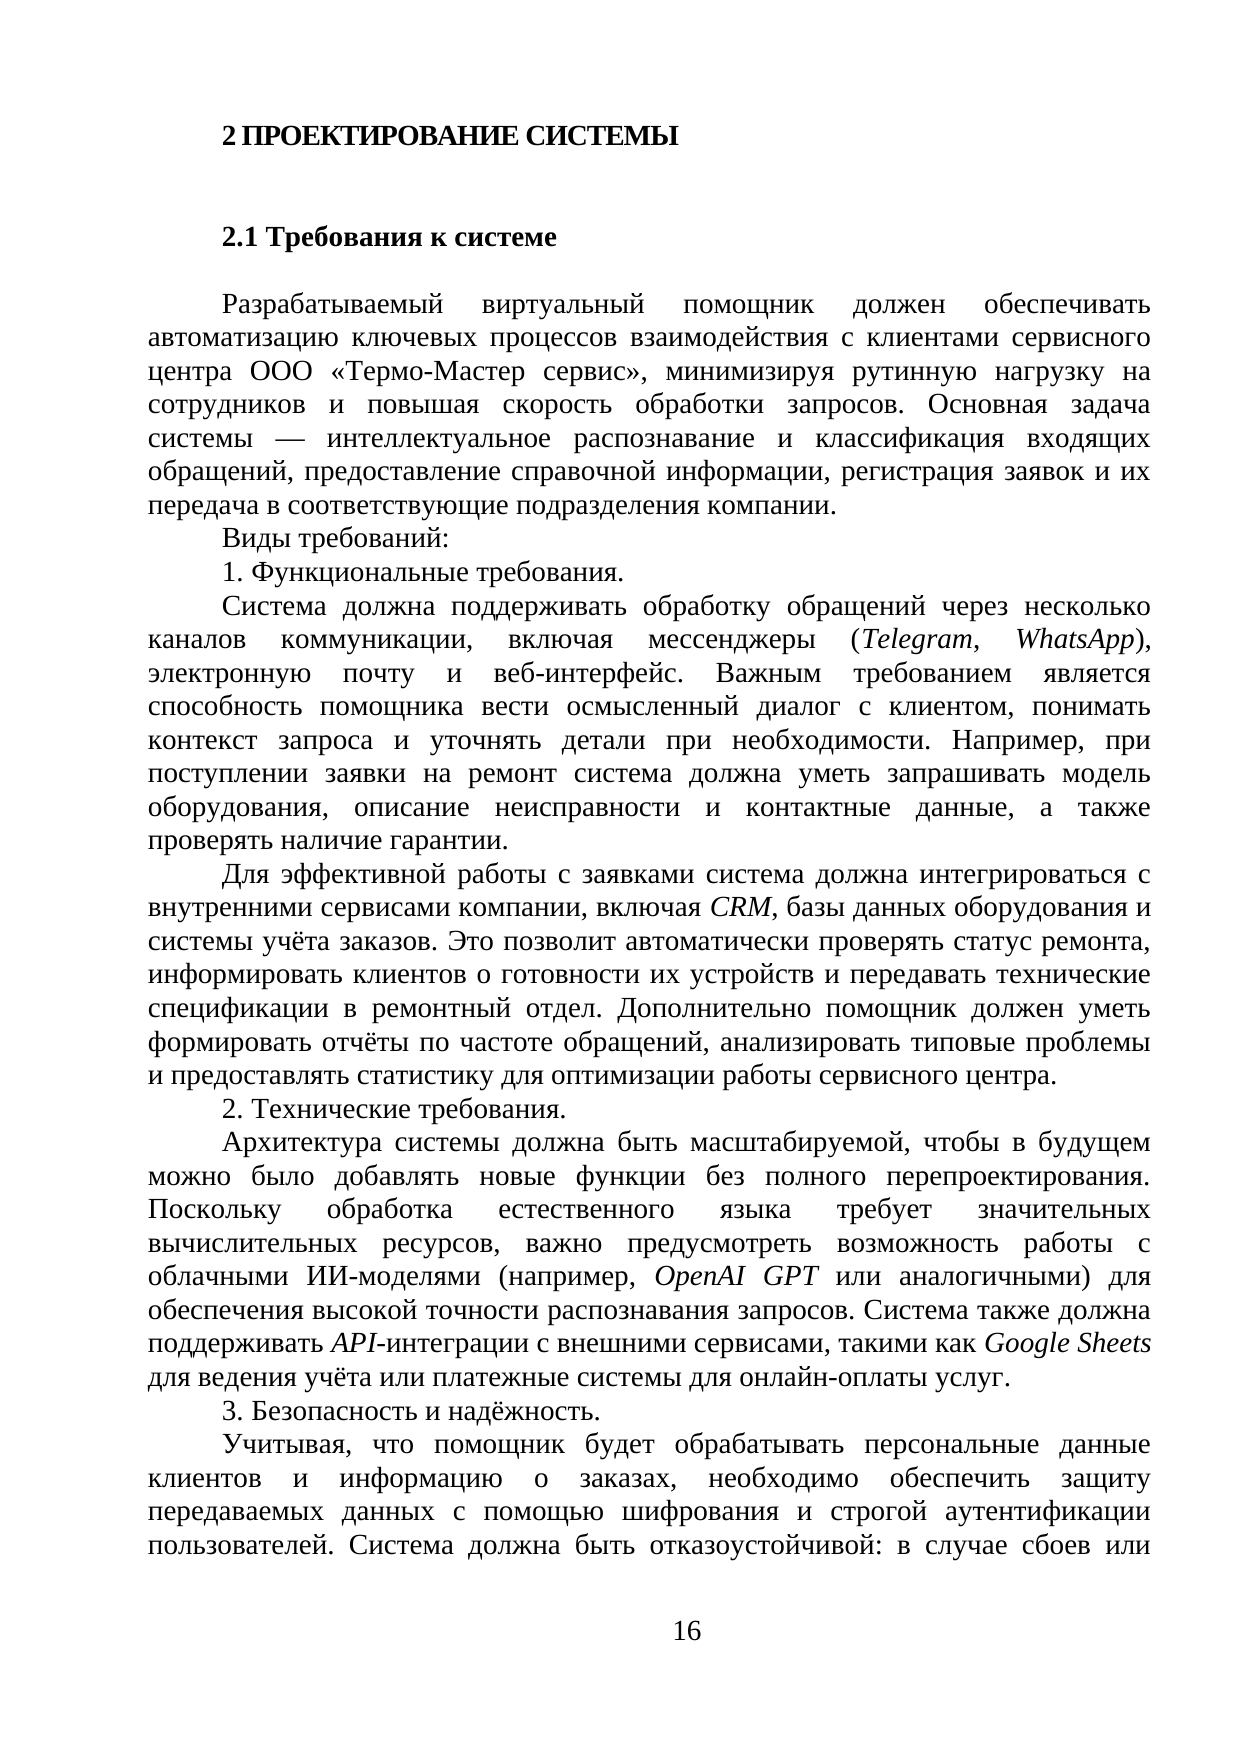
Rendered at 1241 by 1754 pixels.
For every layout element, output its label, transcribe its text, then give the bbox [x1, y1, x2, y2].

list Безопасность и надёжность. [148, 1393, 1152, 1426]
list Технические требования. [148, 1091, 1152, 1124]
text 2.1 Требования к системе [148, 219, 1152, 252]
list Функциональные требования. [148, 554, 1152, 588]
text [148, 1426, 1152, 1560]
text Архитектура системы должна быть масштабируемой, чтобы в будущем можно было добавлять новые функции без полного перепроектирования. Поскольку обработка естественного языка требует значительных вычислительных ресурсов, важно предусмотреть возможность работы с облачными ИИ-моделями (например, OpenAI GPT или аналогичными) для обеспечения высокой точности распознавания запросов. Система также должна поддерживать API-интеграции с внешними сервисами, такими как Google Sheets для ведения учёта или платежные системы для онлайн-оплаты услуг. [148, 1124, 1152, 1393]
text Система должна поддерживать обработку обращений через несколько каналов коммуникации, включая мессенджеры (Telegram, WhatsApp), электронную почту и веб-интерфейс. Важным требованием является способность помощника вести осмысленный диалог с клиентом, понимать контекст запроса и уточнять детали при необходимости. Например, при поступлении заявки на ремонт система должна уметь запрашивать модель оборудования, описание неисправности и контактные данные, а также проверять наличие гарантии. [148, 588, 1152, 856]
text Разрабатываемый виртуальный помощник должен обеспечивать автоматизацию ключевых процессов взаимодействия с клиентами сервисного центра ООО «Термо-Мастер сервис», минимизируя рутинную нагрузку на сотрудников и повышая скорость обработки запросов. Основная задача системы — интеллектуальное распознавание и классификация входящих обращений, предоставление справочной информации, регистрация заявок и их передача в соответствующие подразделения компании. [148, 286, 1152, 521]
text 2 ПРОЕКТИРОВАНИЕ СИСТЕМЫ [148, 118, 1152, 152]
text Виды требований: [148, 521, 1152, 554]
text Для эффективной работы с заявками система должна интегрироваться с внутренними сервисами компании, включая CRM, базы данных оборудования и системы учёта заказов. Это позволит автоматически проверять статус ремонта, информировать клиентов о готовности их устройств и передавать технические спецификации в ремонтный отдел. Дополнительно помощник должен уметь формировать отчёты по частоте обращений, анализировать типовые проблемы и предоставлять статистику для оптимизации работы сервисного центра. [148, 856, 1152, 1091]
